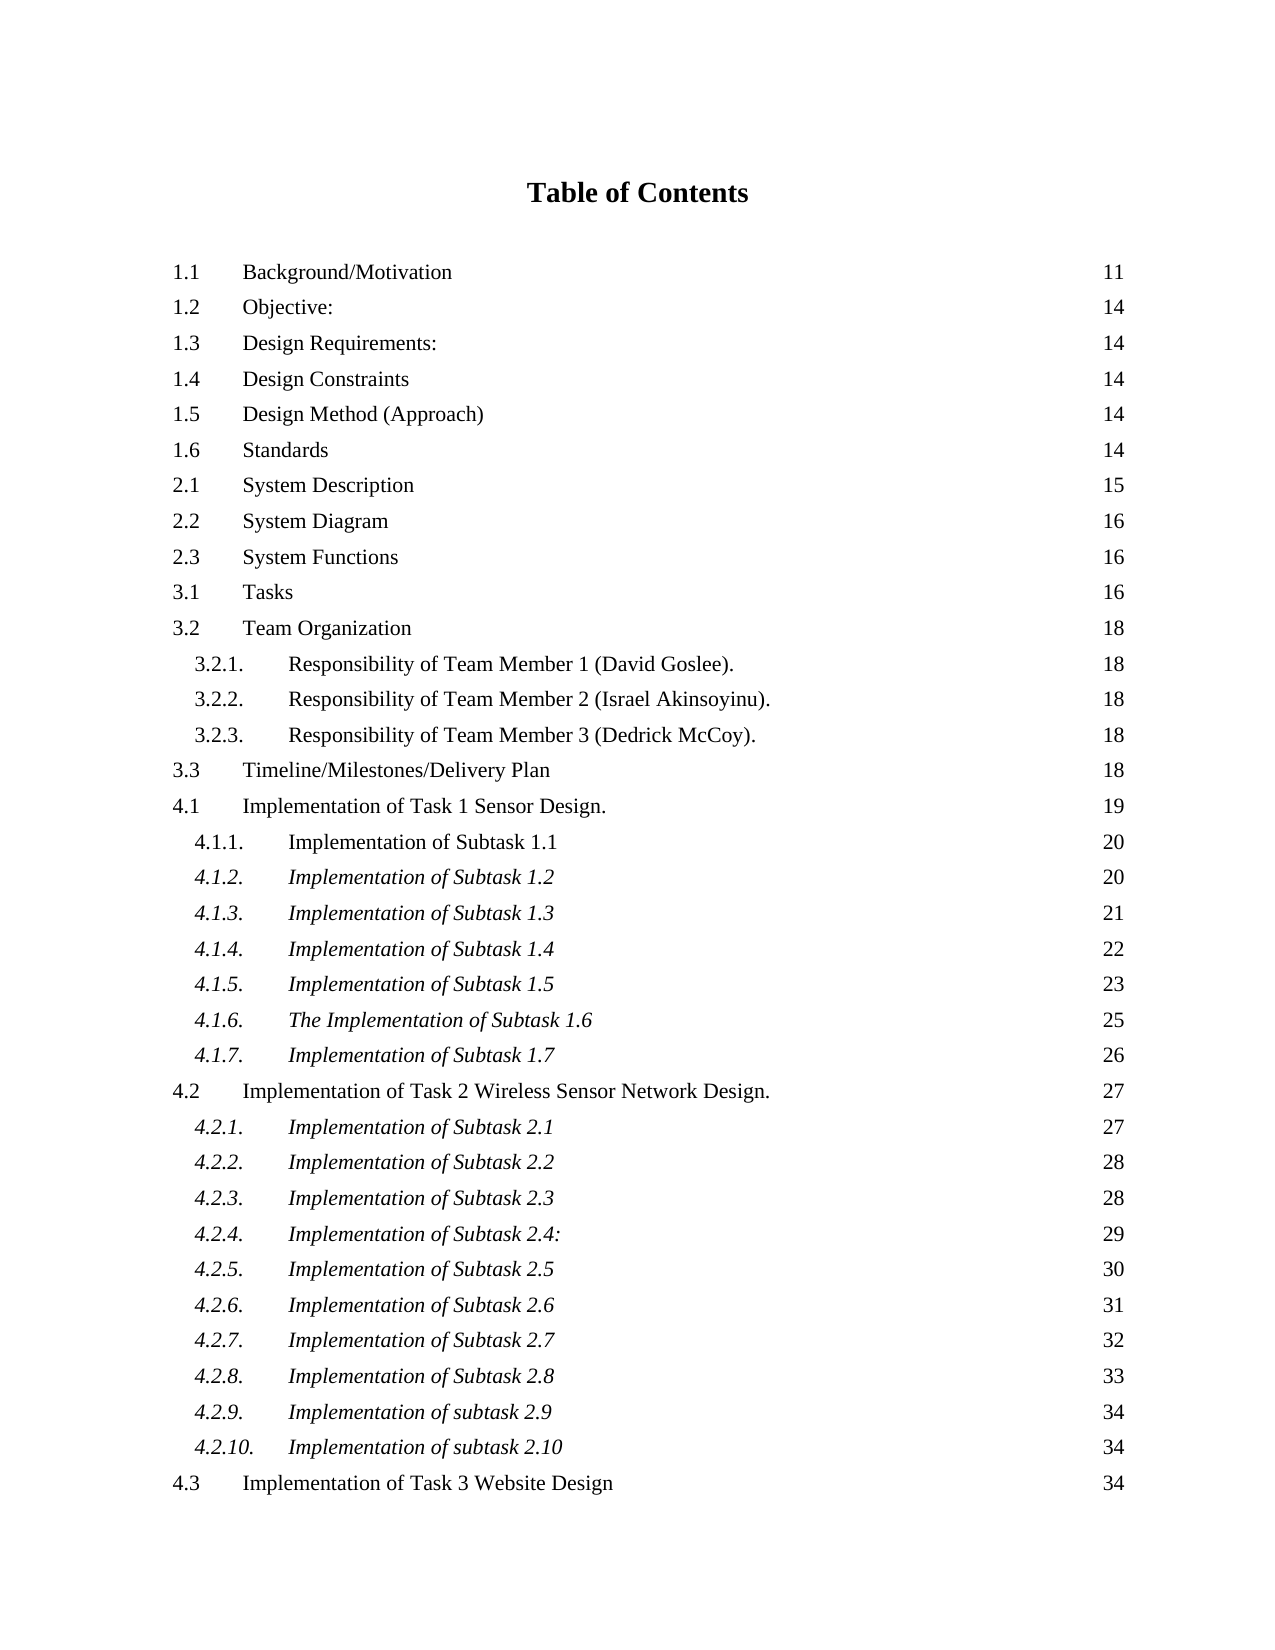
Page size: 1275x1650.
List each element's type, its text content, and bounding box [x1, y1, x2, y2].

text Table of Contents [150, 175, 1125, 208]
